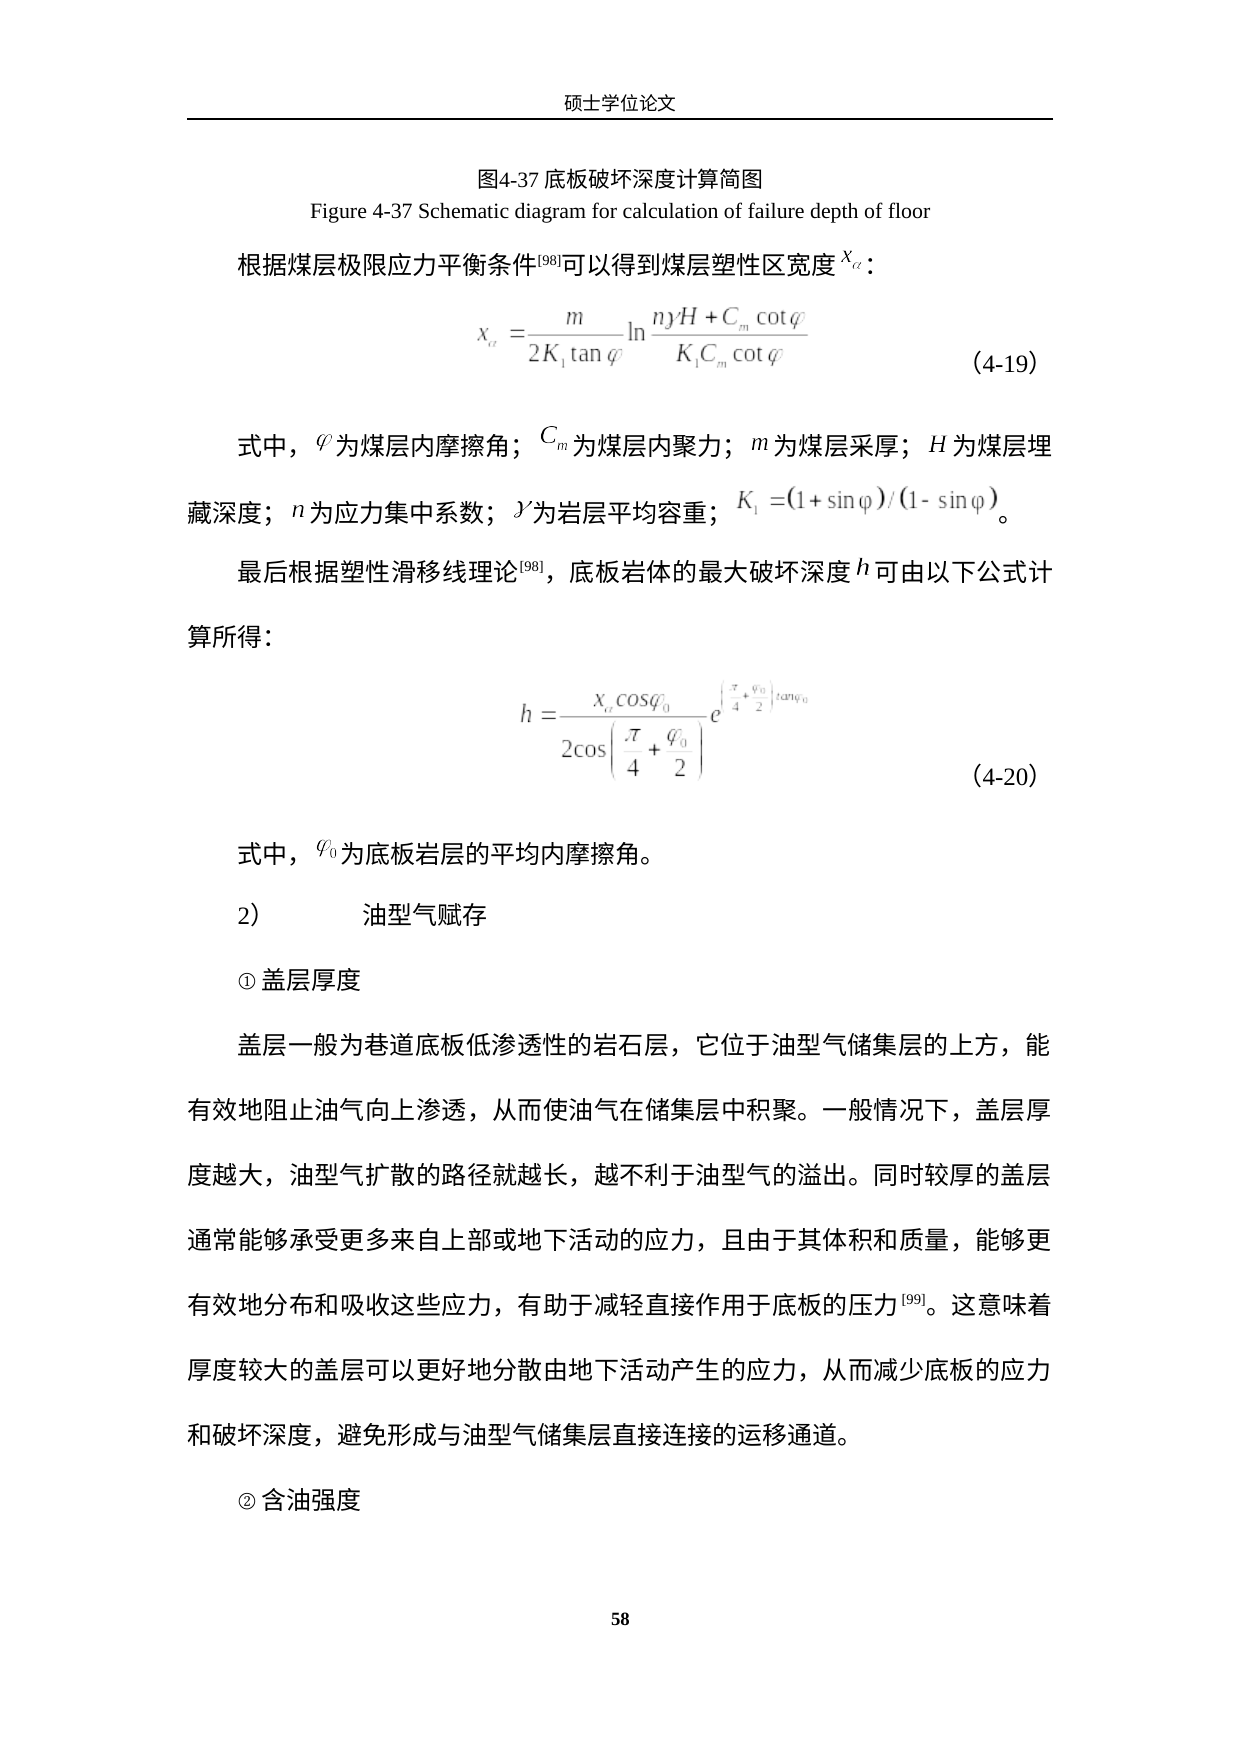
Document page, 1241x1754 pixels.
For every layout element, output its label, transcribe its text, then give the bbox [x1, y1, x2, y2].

text 根据煤层极限应力平衡条件[98]可以得到煤层塑性区宽度： [187, 227, 1053, 292]
list 油型气赋存 [237, 881, 1053, 946]
text 最后根据塑性滑移线理论[98]，底板岩体的最大破坏深度可由以下公式计算所得： [187, 538, 1053, 668]
text 盖层一般为巷道底板低渗透性的岩石层，它位于油型气储集层的上方，能有效地阻止油气向上渗透，从而使油气在储集层中积聚。一般情况下，盖层厚度越大，油型气扩散的路径就越长，越不利于油型气的溢出。同时较厚的盖层通常能够承受更多来自上部或地下活动的应力，且由于其体积和质量，能够更有效地分布和吸收这些应力，有助于减轻直接作用于底板的压力[99]。这意味着厚度较大的盖层可以更好地分散由地下活动产生的应力，从而减少底板的应力和破坏深度，避免形成与油型气储集层直接连接的运移通道。 [187, 1011, 1053, 1466]
text ①盖层厚度 [187, 946, 1053, 1011]
text 式中，为底板岩层的平均内摩擦角。 [187, 816, 1053, 881]
text ②含油强度 [187, 1466, 1053, 1531]
text 式中，为煤层内摩擦角；为煤层内聚力；为煤层采厚；为煤层埋藏深度；为应力集中系数；为岩层平均容重；。 [187, 408, 1053, 538]
